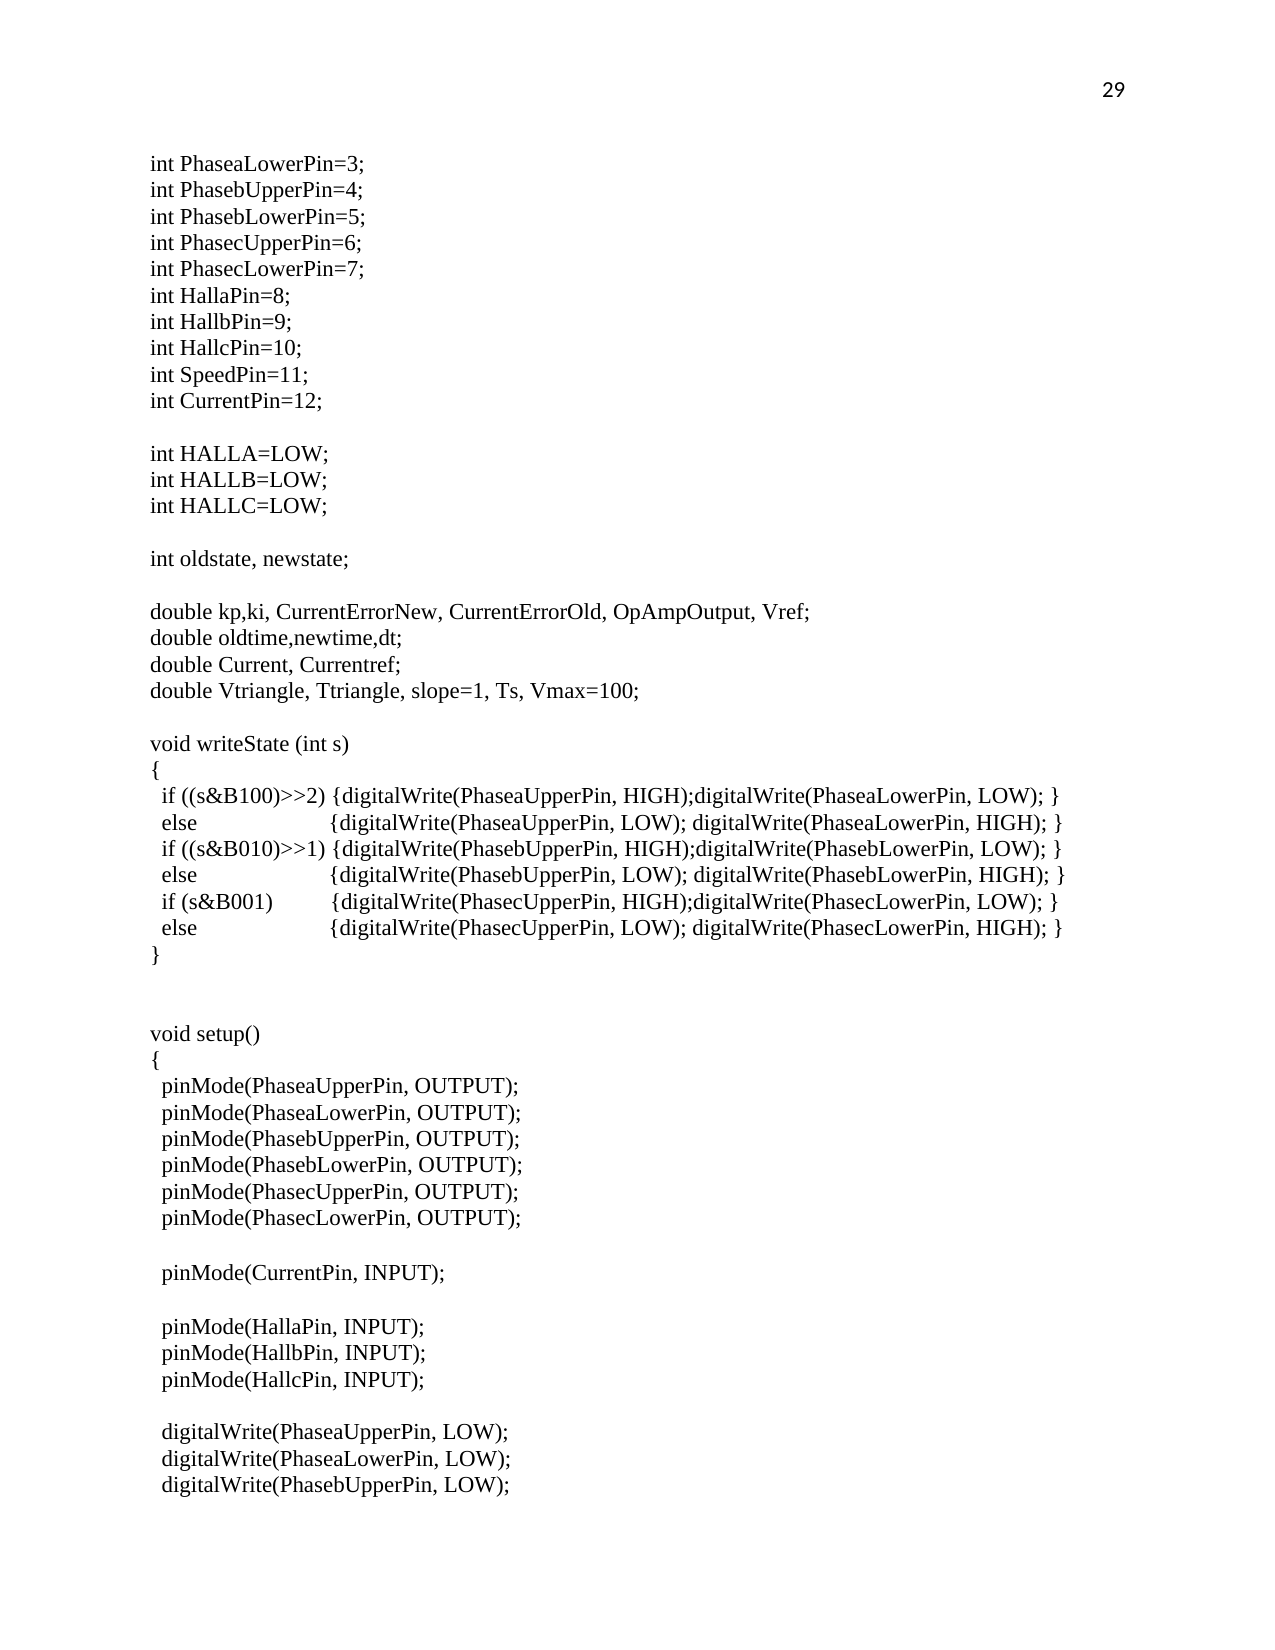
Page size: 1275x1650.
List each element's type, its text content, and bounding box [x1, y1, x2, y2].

text double Current, Currentref; [150, 651, 1125, 677]
text int HALLA=LOW; [150, 440, 1125, 466]
text void writeState (int s) [150, 730, 1125, 756]
text pinMode(HallcPin, INPUT); [150, 1366, 1125, 1392]
text int HallaPin=8; [150, 282, 1125, 308]
text if (s&B001) {digitalWrite(PhasecUpperPin, HIGH);digitalWrite(PhasecLowerPin, LOW); } [150, 888, 1125, 914]
text int PhaseaLowerPin=3; [150, 150, 1125, 176]
text digitalWrite(PhaseaLowerPin, LOW); [150, 1445, 1125, 1471]
text pinMode(HallaPin, INPUT); [150, 1313, 1125, 1339]
text int PhasebUpperPin=4; [150, 176, 1125, 203]
text int CurrentPin=12; [150, 387, 1125, 413]
text double kp,ki, CurrentErrorNew, CurrentErrorOld, OpAmpOutput, Vref; [150, 598, 1125, 624]
text { [150, 756, 1125, 782]
text int HallbPin=9; [150, 308, 1125, 334]
text int HALLC=LOW; [150, 493, 1125, 519]
text int HALLB=LOW; [150, 466, 1125, 493]
text pinMode(PhasecUpperPin, OUTPUT); [150, 1178, 1125, 1204]
text double oldtime,newtime,dt; [150, 624, 1125, 651]
text digitalWrite(PhaseaUpperPin, LOW); [150, 1418, 1125, 1445]
text else {digitalWrite(PhasebUpperPin, LOW); digitalWrite(PhasebLowerPin, HIGH); } [150, 862, 1125, 888]
text int oldstate, newstate; [150, 545, 1125, 572]
text int SpeedPin=11; [150, 361, 1125, 387]
text if ((s&B100)>>2) {digitalWrite(PhaseaUpperPin, HIGH);digitalWrite(PhaseaLowerPin, LOW); } [150, 782, 1125, 809]
text pinMode(HallbPin, INPUT); [150, 1339, 1125, 1366]
text pinMode(PhasebLowerPin, OUTPUT); [150, 1151, 1125, 1178]
text double Vtriangle, Ttriangle, slope=1, Ts, Vmax=100; [150, 677, 1125, 703]
text pinMode(CurrentPin, INPUT); [150, 1258, 1125, 1285]
text pinMode(PhaseaUpperPin, OUTPUT); [150, 1072, 1125, 1099]
text int PhasecLowerPin=7; [150, 255, 1125, 282]
text } [150, 941, 1125, 967]
text pinMode(PhaseaLowerPin, OUTPUT); [150, 1099, 1125, 1125]
text if ((s&B010)>>1) {digitalWrite(PhasebUpperPin, HIGH);digitalWrite(PhasebLowerPin, LOW); } [150, 835, 1125, 862]
text pinMode(PhasecLowerPin, OUTPUT); [150, 1204, 1125, 1231]
text int PhasebLowerPin=5; [150, 203, 1125, 229]
text else {digitalWrite(PhaseaUpperPin, LOW); digitalWrite(PhaseaLowerPin, HIGH); } [150, 809, 1125, 835]
text digitalWrite(PhasebUpperPin, LOW); [150, 1471, 1125, 1497]
text { [150, 1046, 1125, 1072]
text int PhasecUpperPin=6; [150, 229, 1125, 255]
text else {digitalWrite(PhasecUpperPin, LOW); digitalWrite(PhasecLowerPin, HIGH); } [150, 914, 1125, 941]
text void setup() [150, 1020, 1125, 1046]
text pinMode(PhasebUpperPin, OUTPUT); [150, 1125, 1125, 1151]
text int HallcPin=10; [150, 334, 1125, 361]
